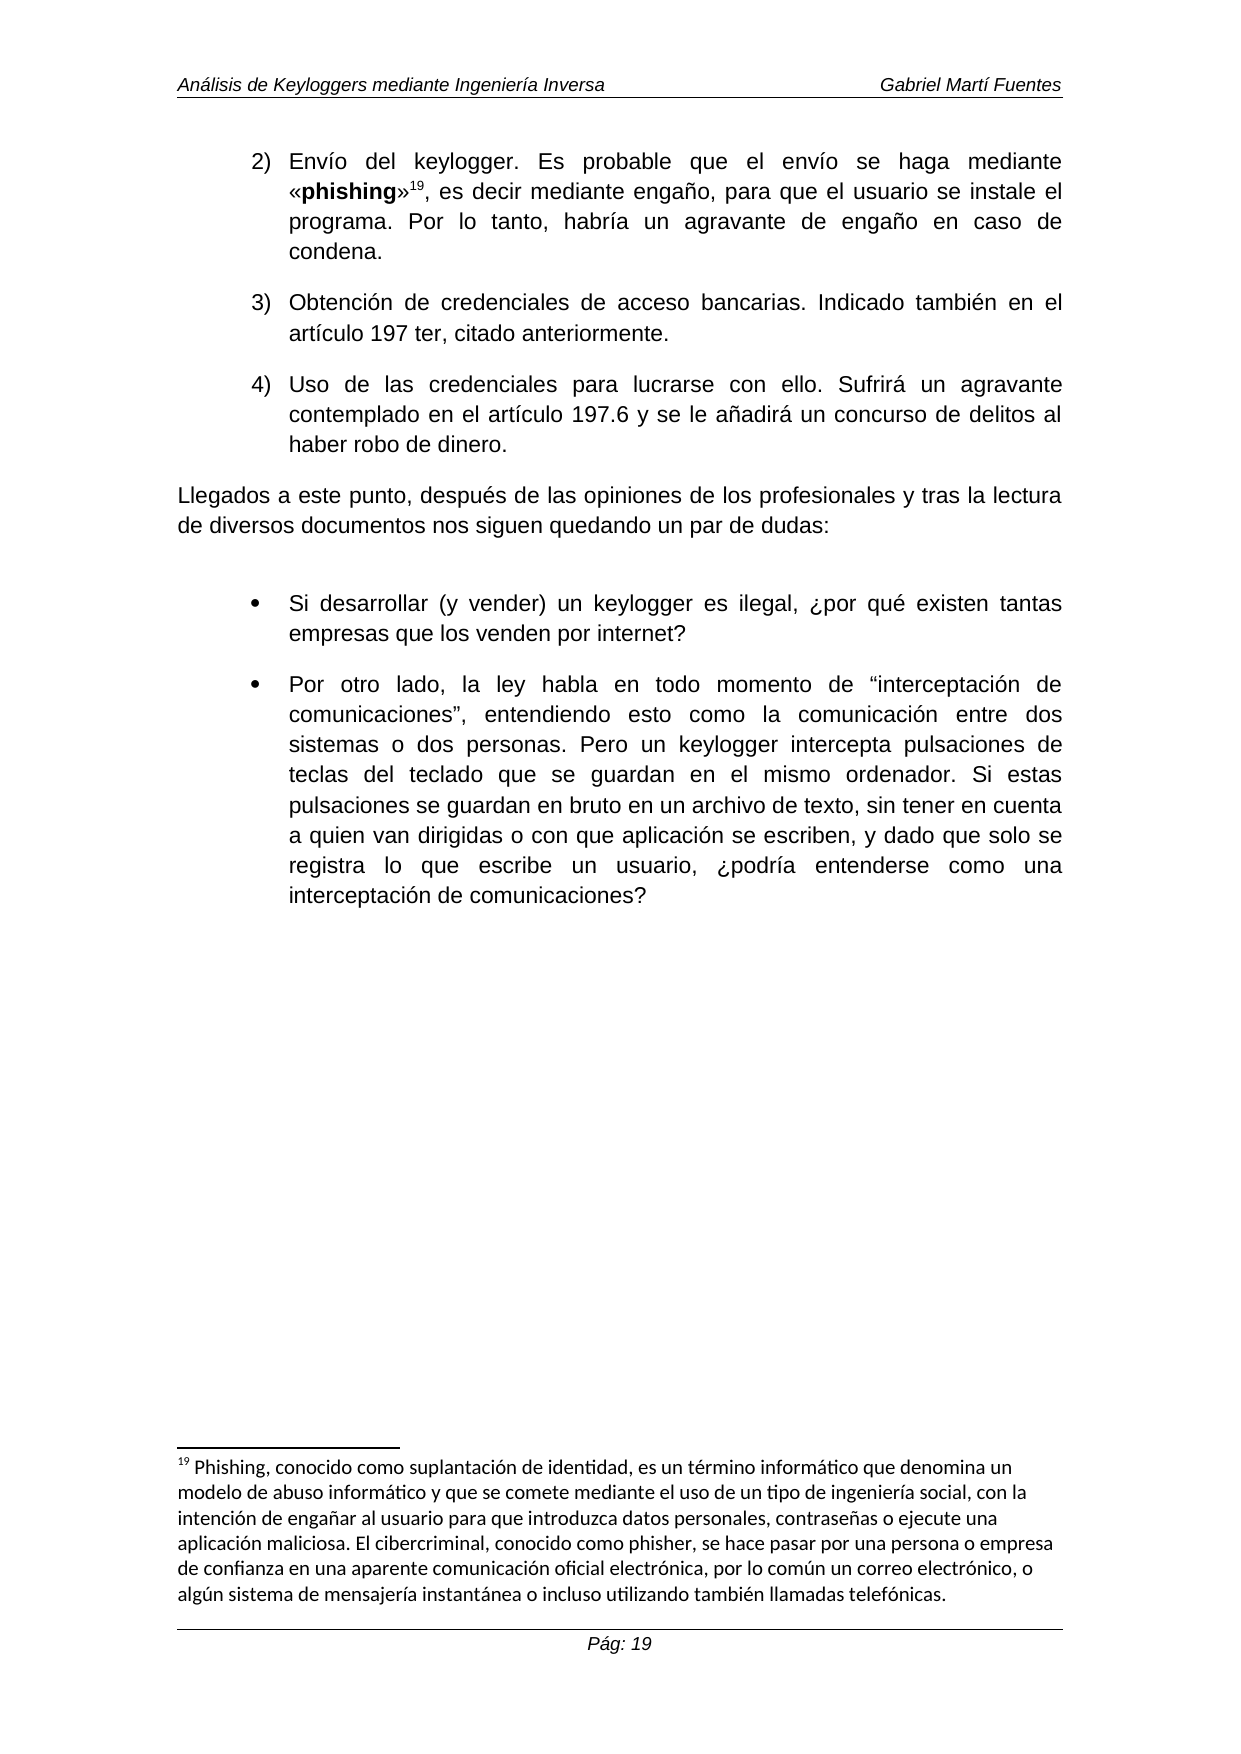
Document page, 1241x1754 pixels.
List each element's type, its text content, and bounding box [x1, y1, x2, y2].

list Envío del keylogger. Es probable que el envío se haga mediante «phishing», es decir mediante engaño, para que el usuario se instale el programa. Por lo tanto, habría un agravante de engaño en caso de condena. [251, 148, 1063, 264]
list Si desarrollar (y vender) un keylogger es ilegal, ¿por qué existen tantas empresas que los venden por internet? [251, 589, 1063, 646]
list Uso de las credenciales para lucrarse con ello. Sufrirá un agravante contemplado en el artículo 197.6 y se le añadirá un concurso de delitos al haber robo de dinero. [251, 371, 1063, 457]
list Por otro lado, la ley habla en todo momento de “interceptación de comunicaciones”, entendiendo esto como la comunicación entre dos sistemas o dos personas. Pero un keylogger intercepta pulsaciones de teclas del teclado que se guardan en el mismo ordenador. Si estas pulsaciones se guardan en bruto en un archivo de texto, sin tener en cuenta a quien van dirigidas o con que aplicación se escriben, y dado que solo se registra lo que escribe un usuario, ¿podría entenderse como una interceptación de comunicaciones? [251, 671, 1063, 909]
list Obtención de credenciales de acceso bancarias. Indicado también en el artículo 197 ter, citado anteriormente. [251, 289, 1063, 346]
text Llegados a este punto, después de las opiniones de los profesionales y tras la lectura de diversos documentos nos siguen quedando un par de dudas: [177, 482, 1063, 538]
